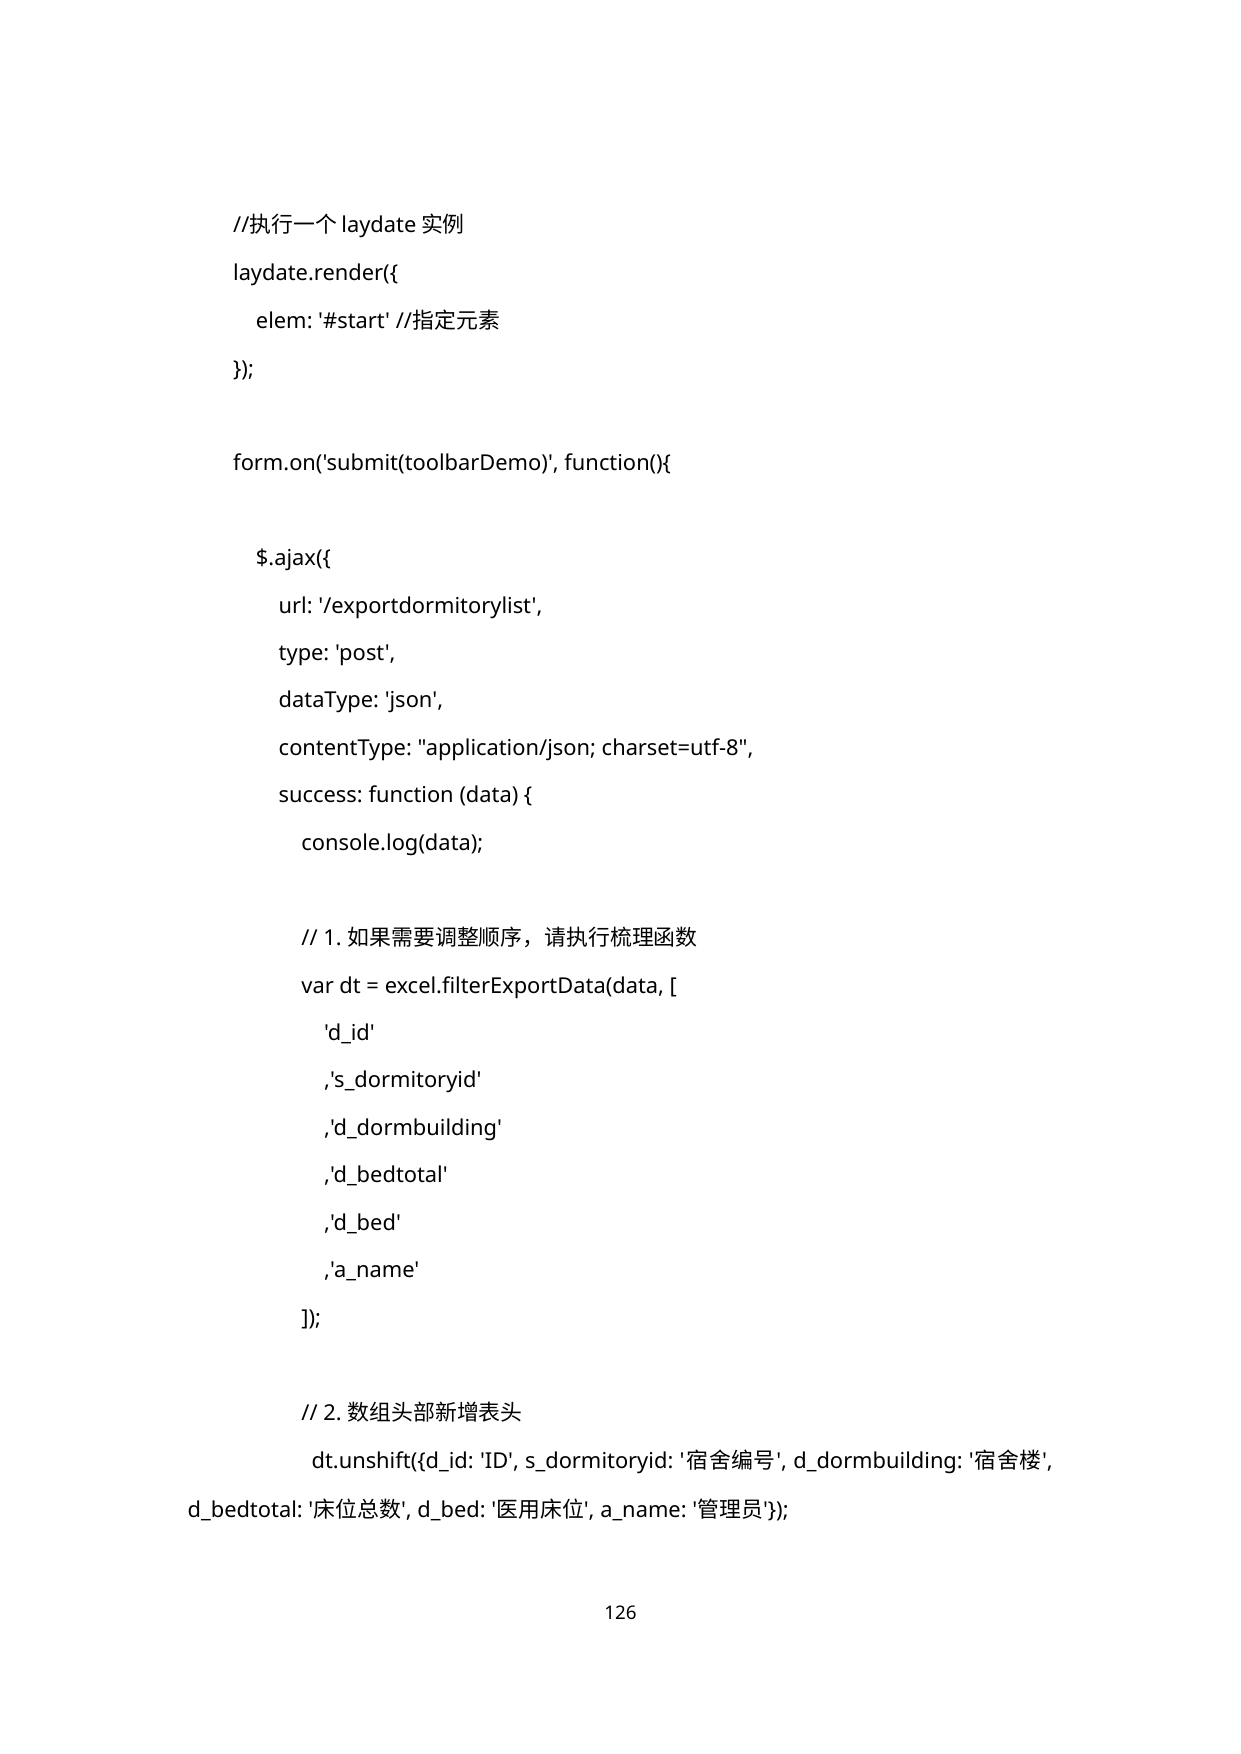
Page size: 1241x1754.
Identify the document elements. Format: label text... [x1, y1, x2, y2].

text 'd_id' [187, 1016, 1053, 1048]
text dt.unshift({d_id: 'ID', s_dormitoryid: '宿舍编号', d_dormbuilding: '宿舍楼', d_bedtotal: '床位总数', d_bed: '医用床位', a_name: '管理员'}); [187, 1443, 1053, 1524]
text //执行一个laydate实例 [187, 207, 1053, 240]
text ,'d_bed' [187, 1205, 1053, 1238]
text console.log(data); [187, 825, 1053, 858]
text ,'d_bedtotal' [187, 1158, 1053, 1190]
text success: function (data) { [187, 778, 1053, 810]
text }); [187, 351, 1053, 384]
text $.ajax({ [187, 541, 1053, 573]
text ]); [187, 1300, 1053, 1333]
text dataType: 'json', [187, 683, 1053, 716]
text ,'d_dormbuilding' [187, 1111, 1053, 1143]
text ,'a_name' [187, 1253, 1053, 1285]
text contentType: "application/json; charset=utf-8", [187, 730, 1053, 763]
text // 1. 如果需要调整顺序，请执行梳理函数 [187, 920, 1053, 952]
text ,'s_dormitoryid' [187, 1063, 1053, 1096]
text // 2. 数组头部新增表头 [187, 1395, 1053, 1427]
text var dt = excel.filterExportData(data, [ [187, 968, 1053, 1001]
text url: '/exportdormitorylist', [187, 588, 1053, 621]
text type: 'post', [187, 636, 1053, 668]
text elem: '#start' //指定元素 [187, 303, 1053, 335]
text form.on('submit(toolbarDemo)', function(){ [187, 446, 1053, 478]
text laydate.render({ [187, 256, 1053, 288]
